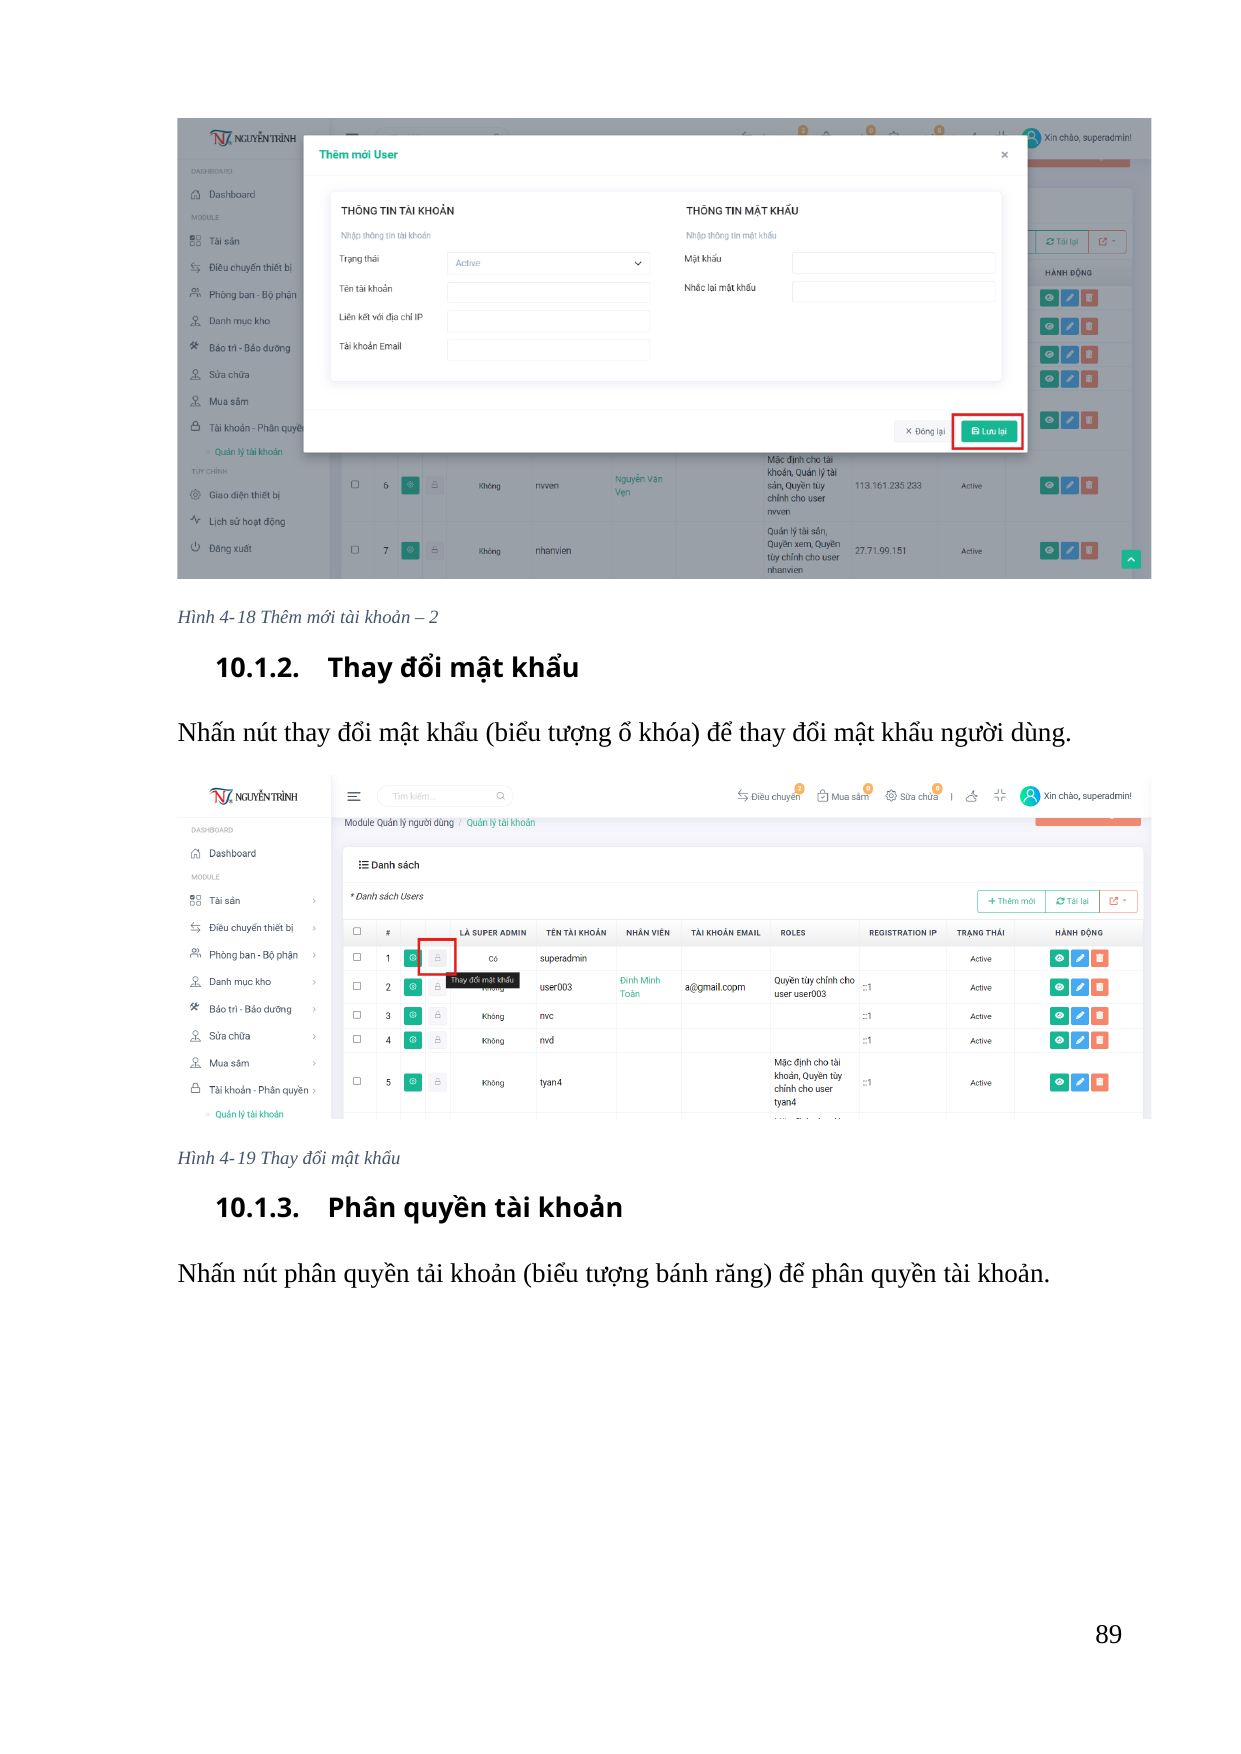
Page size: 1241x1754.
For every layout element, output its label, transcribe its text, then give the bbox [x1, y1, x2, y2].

picture [177, 118, 1152, 579]
subtitle Phân quyền tài khoản [215, 1189, 1122, 1226]
text Nhấn nút thay đổi mật khẩu (biểu tượng ổ khóa) để thay đổi mật khẩu người dùng. [177, 717, 1122, 748]
text Nhấn nút phân quyền tải khoản (biểu tượng bánh răng) để phân quyền tài khoản. [177, 1257, 1122, 1288]
subtitle Thay đổi mật khẩu [215, 649, 1122, 686]
picture [177, 775, 1152, 1119]
